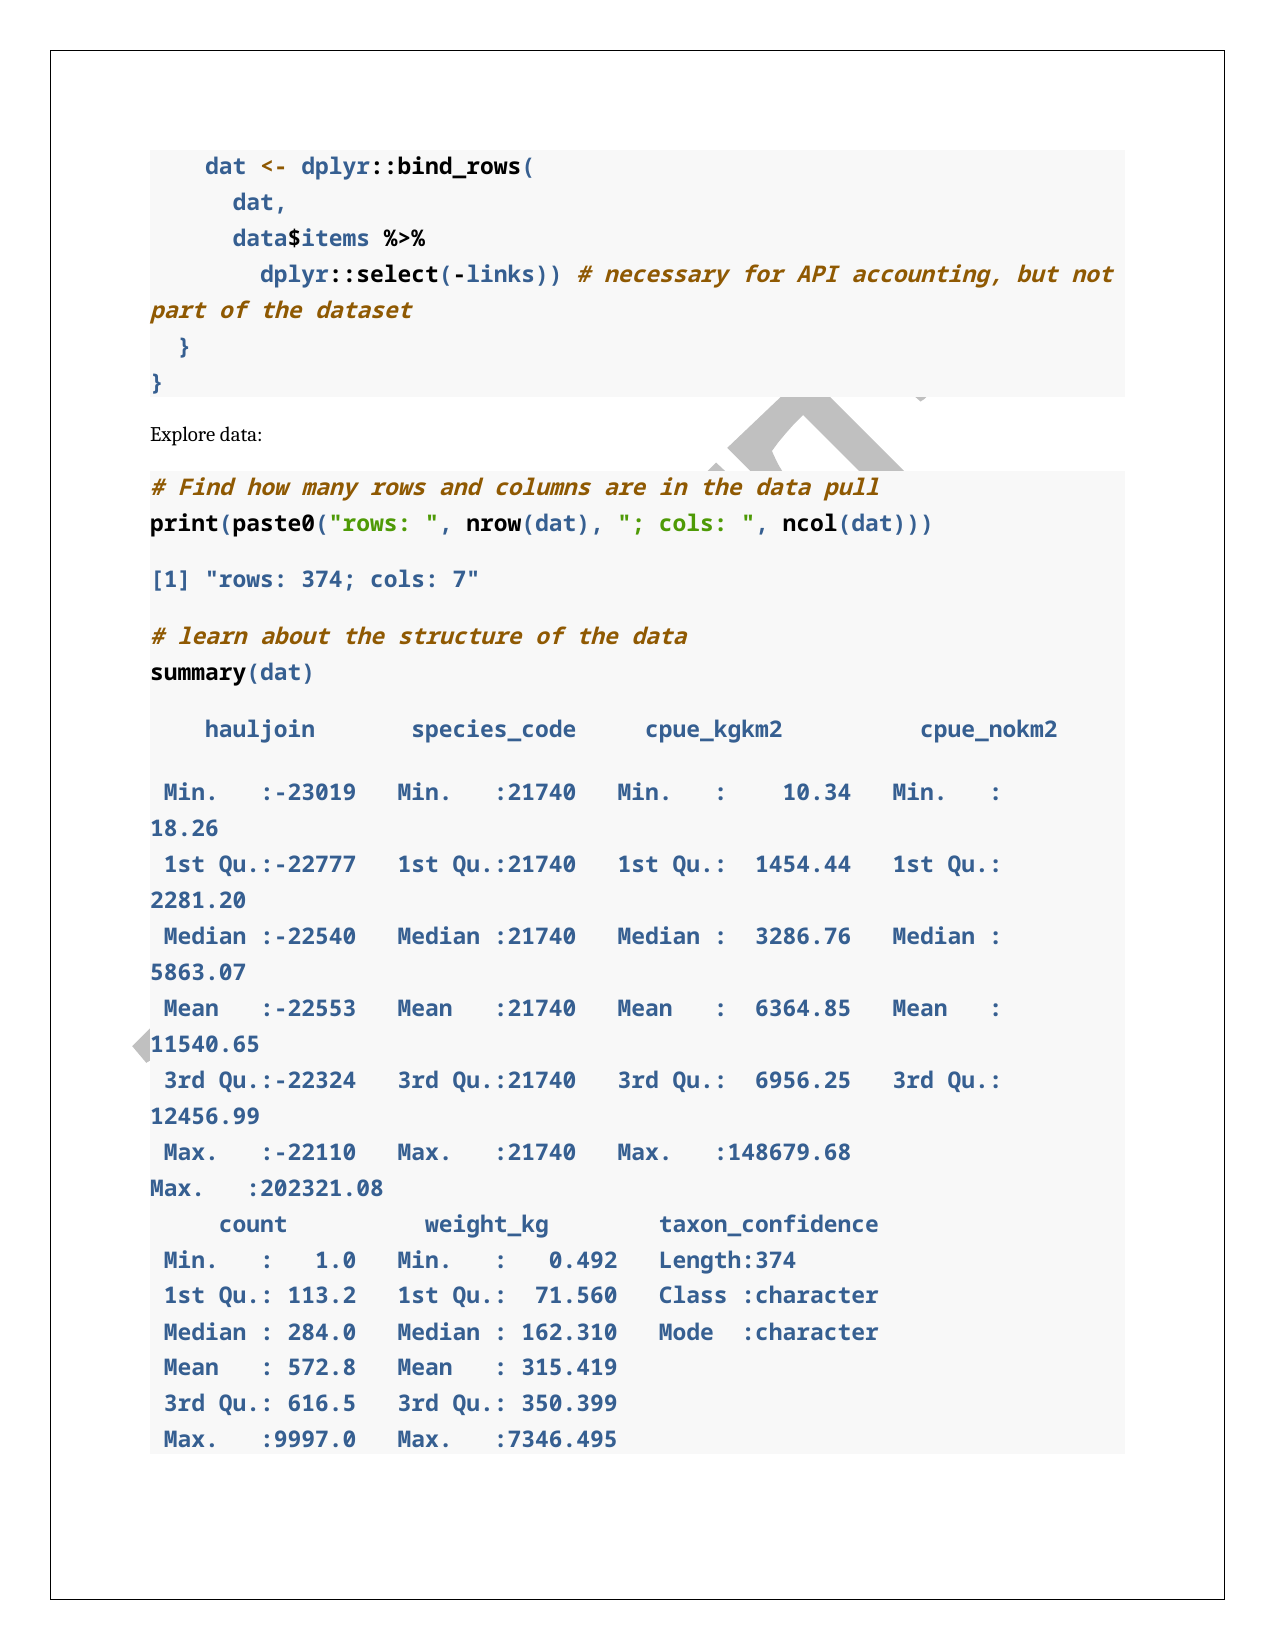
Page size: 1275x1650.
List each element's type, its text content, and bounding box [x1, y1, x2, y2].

text [1] "rows: 374; cols: 7" [150, 563, 1125, 595]
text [150, 150, 1125, 397]
text Explore data: [150, 422, 1125, 446]
text hauljoin species_code cpue_kgkm2 cpue_nokm2 Min. :-23019 Min. :21740 Min. : 10.34 Min. : 18.26 1st Qu.:-22777 1st Qu.:21740 1st Qu.: 1454.44 1st Qu.: 2281.20 Median :-22540 Median :21740 Median : 3286.76 Median : 5863.07 Mean :-22553 Mean :21740 Mean : 6364.85 Mean : 11540.65 3rd Qu.:-22324 3rd Qu.:21740 3rd Qu.: 6956.25 3rd Qu.: 12456.99 Max. :-22110 Max. :21740 Max. :148679.68 Max. :202321.08 count weight_kg taxon_confidence Min. : 1.0 Min. : 0.492 Length:374 1st Qu.: 113.2 1st Qu.: 71.560 Class :character Median : 284.0 Median : 162.310 Mode :character Mean : 572.8 Mean : 315.419 3rd Qu.: 616.5 3rd Qu.: 350.399 Max. :9997.0 Max. :7346.495 [150, 713, 1125, 1454]
text # Find how many rows and columns are in the data pull print(paste0("rows: ", nrow(dat), "; cols: ", ncol(dat))) [150, 471, 1125, 538]
text # learn about the structure of the data summary(dat) [150, 620, 1125, 687]
